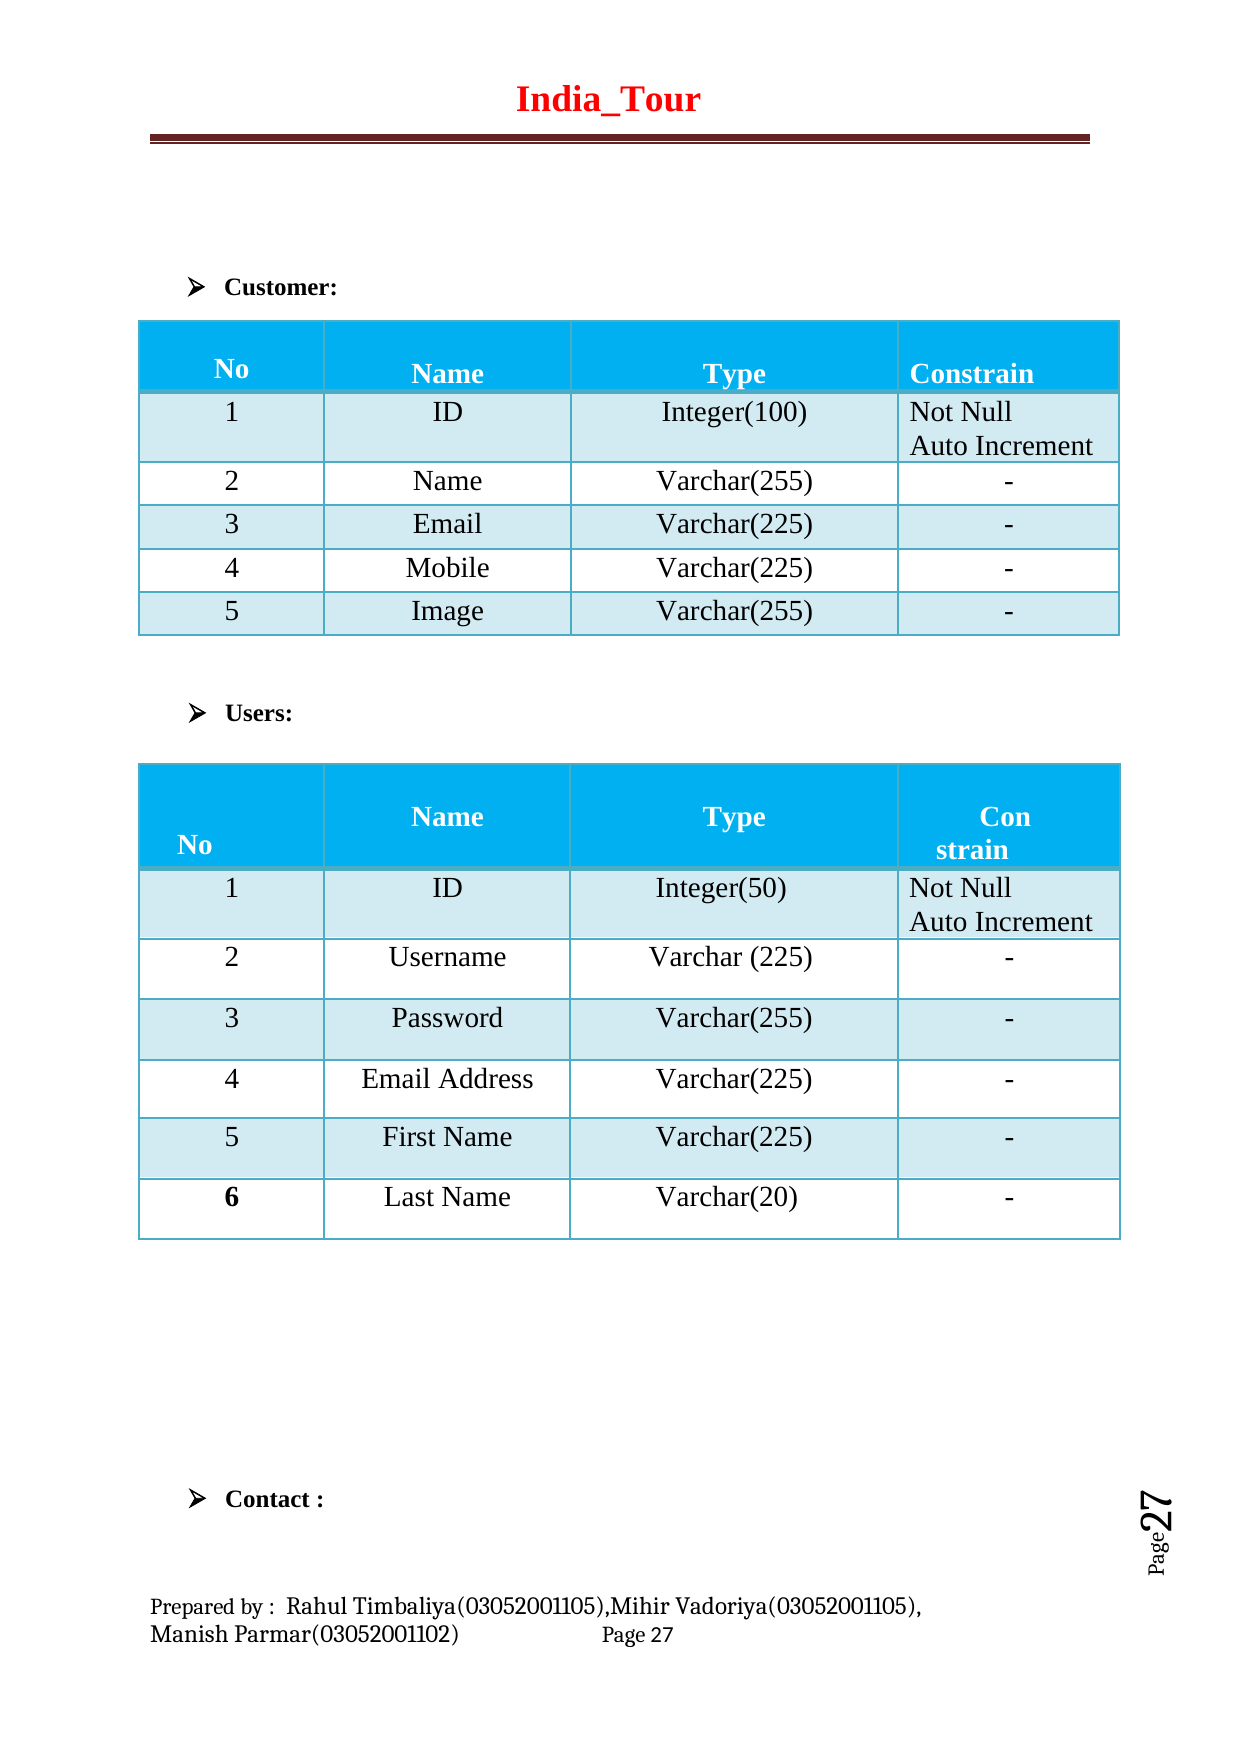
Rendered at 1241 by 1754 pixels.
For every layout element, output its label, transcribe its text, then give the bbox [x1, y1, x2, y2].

table_cell 1 [140, 871, 323, 937]
table_header Constrain [899, 765, 1119, 866]
table_header Name [325, 322, 570, 389]
table_cell Not Null Auto Increment [899, 871, 1119, 937]
table_cell Varchar(255) [572, 463, 897, 504]
table_cell 3 [140, 506, 323, 548]
table_cell - [899, 506, 1118, 548]
table_cell Username [325, 940, 569, 998]
table_cell Email Address [325, 1061, 569, 1117]
table_cell Varchar(225) [571, 1061, 897, 1117]
table_cell 2 [140, 940, 323, 998]
table_cell ID [325, 394, 570, 461]
table_cell 2 [140, 463, 323, 504]
table_cell - [899, 1061, 1119, 1117]
table_cell Varchar(20) [571, 1180, 897, 1238]
list Customer: [186, 272, 1016, 301]
list Users: [187, 698, 1016, 727]
table_cell Varchar(225) [571, 1119, 897, 1177]
table_header Type [571, 765, 897, 866]
table_header No [140, 322, 323, 389]
table_cell Email [325, 506, 570, 548]
table_cell - [899, 1000, 1119, 1059]
table_cell First Name [325, 1119, 569, 1177]
table_cell Image [325, 593, 570, 634]
table_cell - [899, 1180, 1119, 1238]
table_cell - [899, 463, 1118, 504]
table_cell 4 [140, 550, 323, 591]
table_cell ID [325, 871, 569, 937]
table_header No [140, 765, 323, 866]
table_cell - [899, 1119, 1119, 1177]
table_header Name [325, 765, 569, 866]
table_cell Varchar(255) [571, 1000, 897, 1059]
list Contact : [187, 1484, 1016, 1513]
table_cell 6 [140, 1180, 323, 1238]
table_cell Varchar(255) [572, 593, 897, 634]
table_cell Integer(100) [572, 394, 897, 461]
table_cell 5 [140, 1119, 323, 1177]
table_cell Integer(50) [571, 871, 897, 937]
table_cell Last Name [325, 1180, 569, 1238]
table_cell Name [325, 463, 570, 504]
table_cell 4 [140, 1061, 323, 1117]
table_header Type [572, 322, 897, 389]
table_cell 1 [140, 394, 323, 461]
table_cell Varchar (225) [571, 940, 897, 998]
table_cell - [899, 940, 1119, 998]
table_cell 3 [140, 1000, 323, 1059]
table_cell Mobile [325, 550, 570, 591]
table_cell - [899, 593, 1118, 634]
table_cell - [899, 550, 1118, 591]
table_header Constrain [899, 322, 1118, 389]
table_cell Not Null Auto Increment [899, 394, 1118, 461]
table_cell Varchar(225) [572, 506, 897, 548]
table_cell 5 [140, 593, 323, 634]
table_cell Varchar(225) [572, 550, 897, 591]
table_cell Password [325, 1000, 569, 1059]
